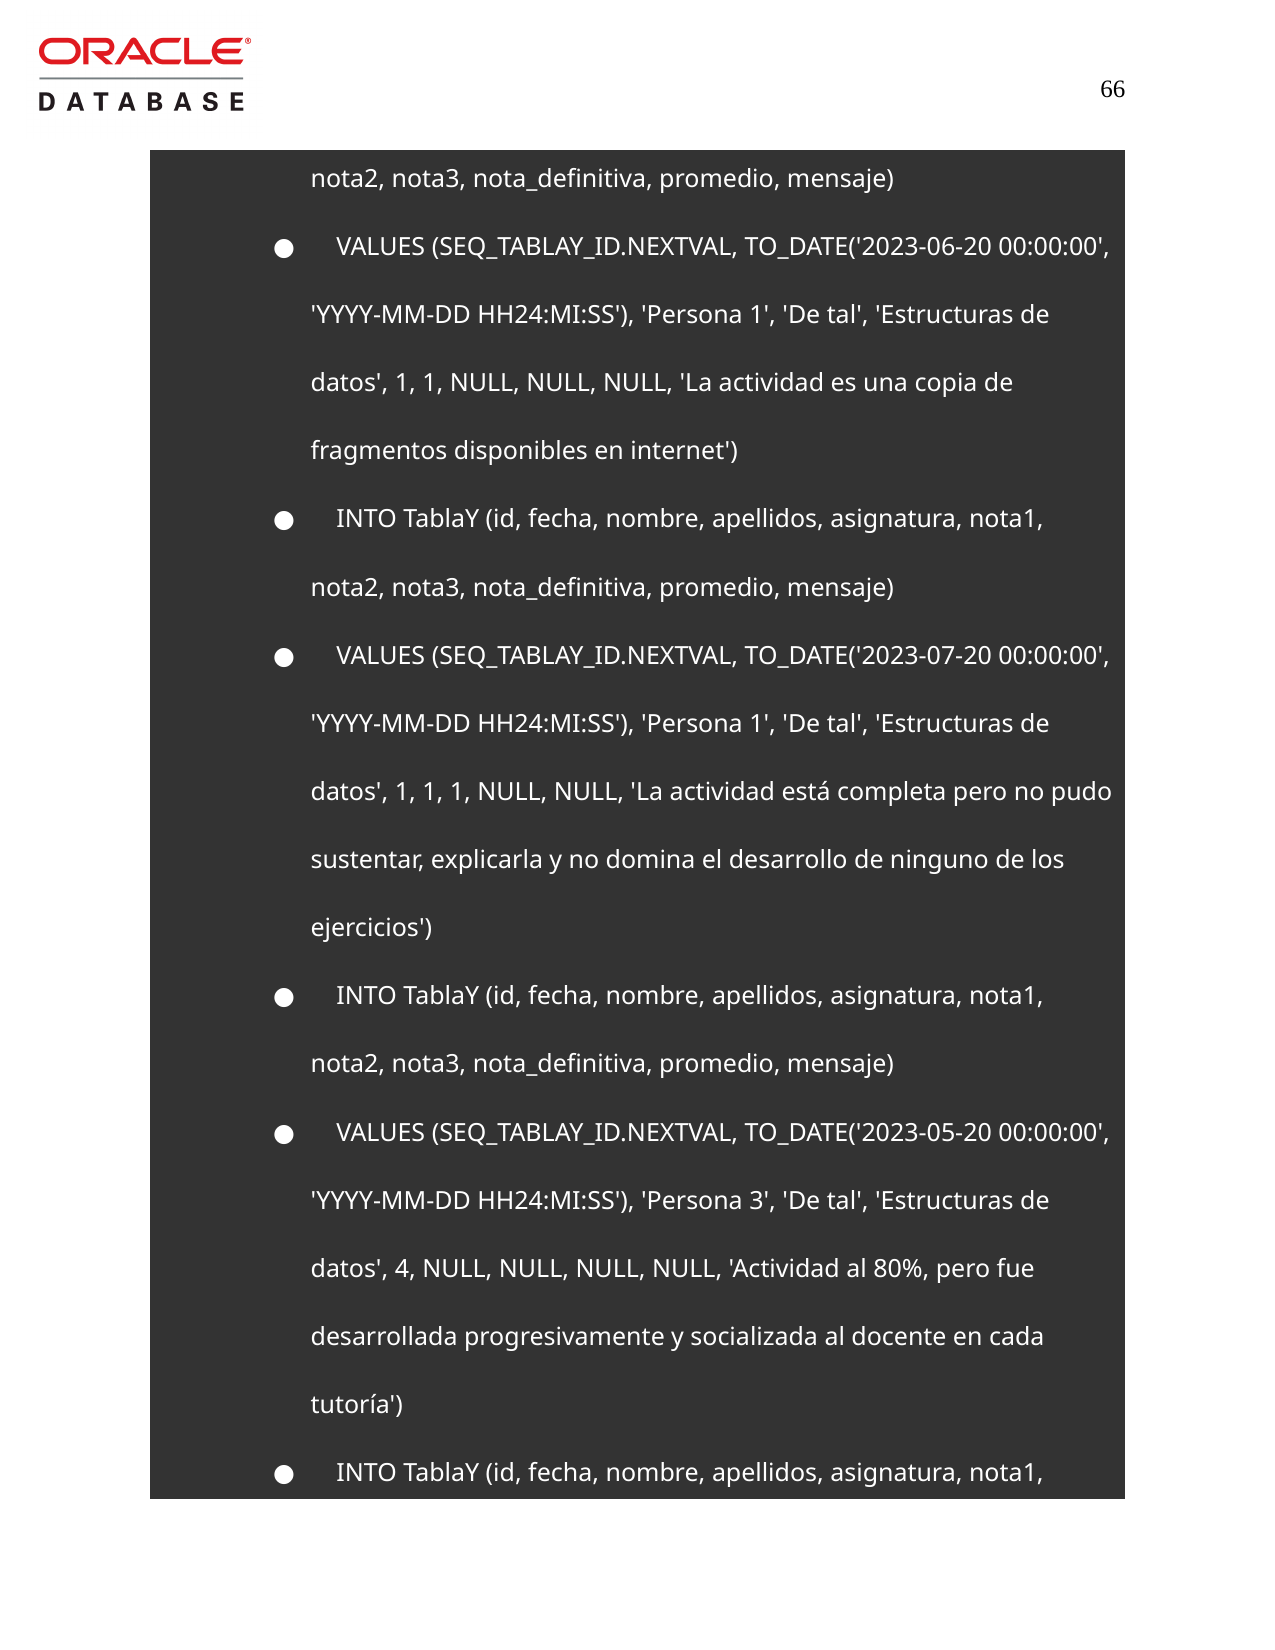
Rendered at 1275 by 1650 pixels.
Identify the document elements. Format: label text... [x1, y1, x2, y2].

picture [26, 10, 264, 139]
